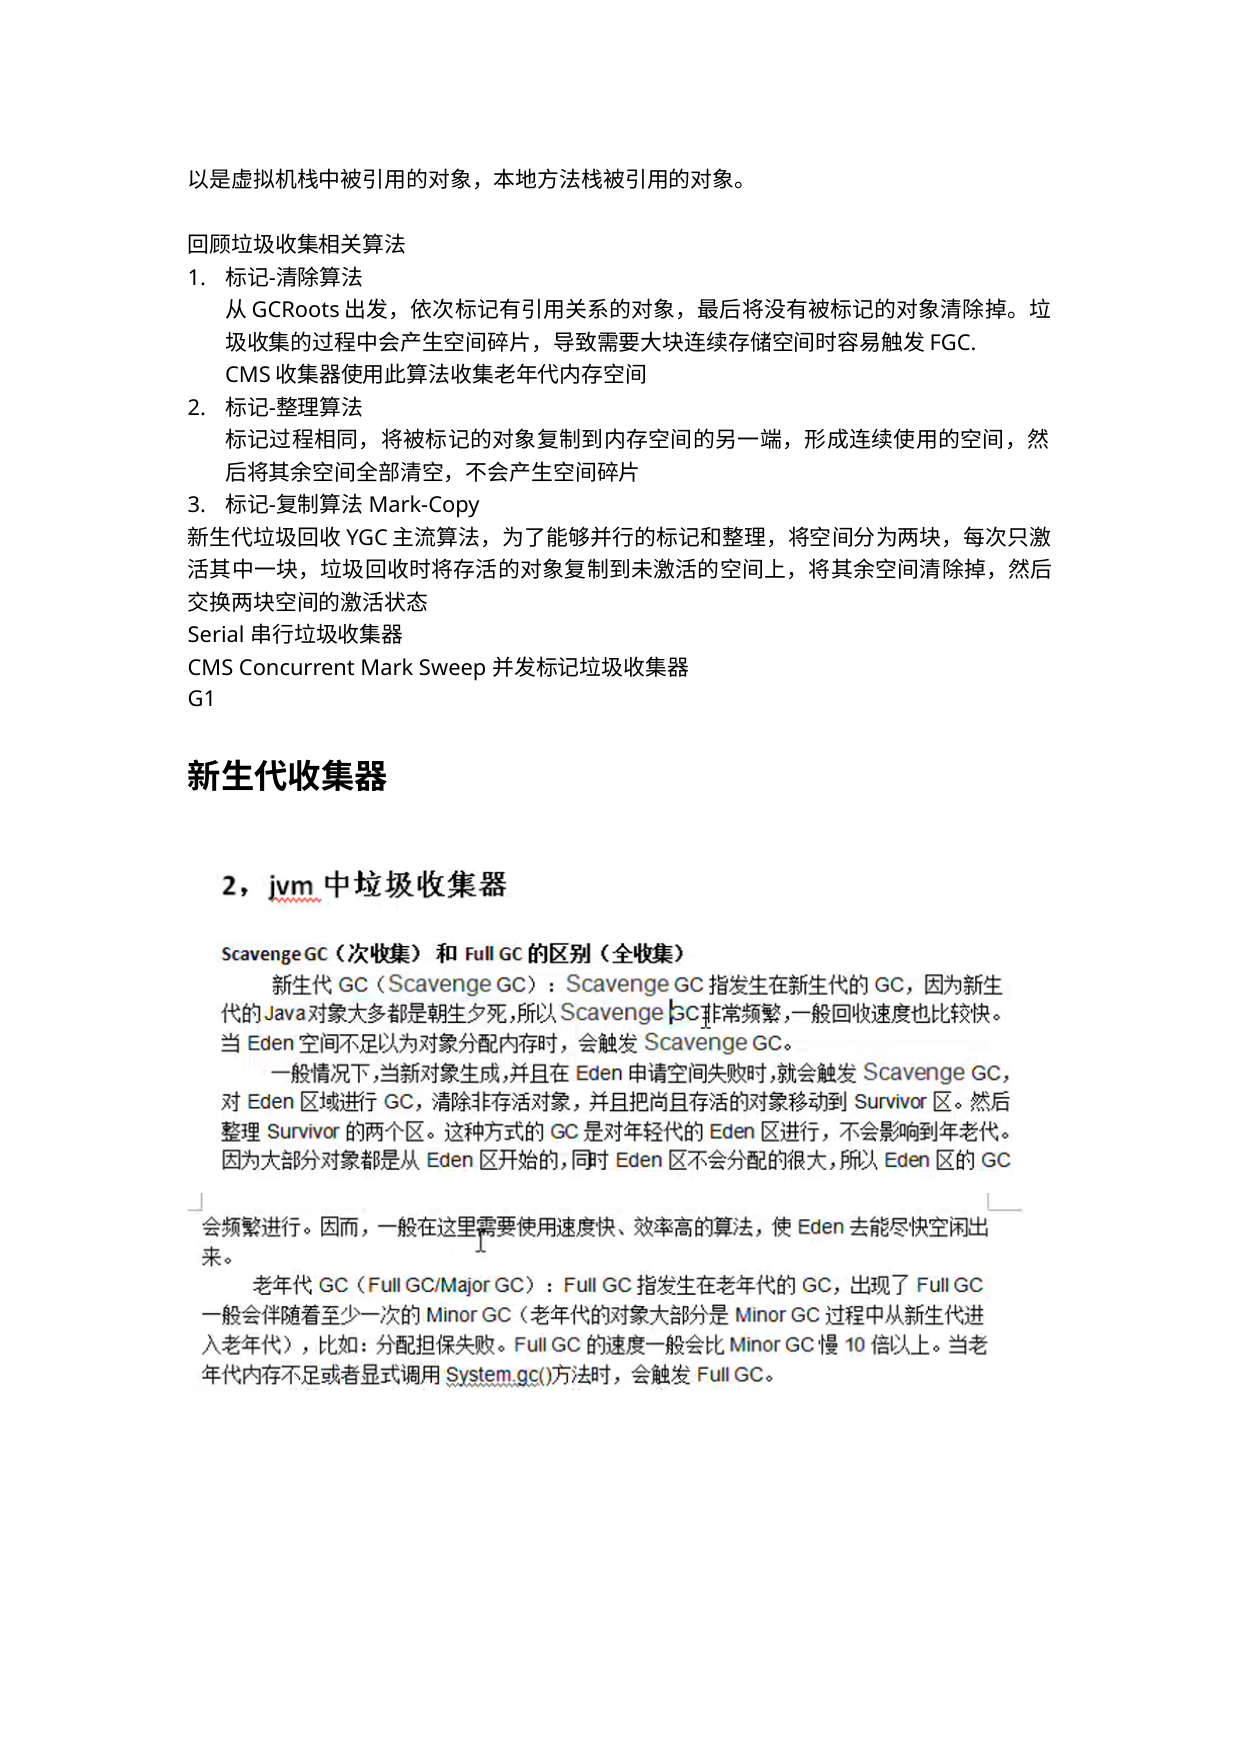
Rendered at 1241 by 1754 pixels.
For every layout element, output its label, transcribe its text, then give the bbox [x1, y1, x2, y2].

list CMS收集器使用此算法收集老年代内存空间 [225, 357, 1053, 389]
text Serial 串行垃圾收集器 [187, 617, 1053, 649]
list 标记-清除算法 [187, 259, 1053, 292]
list 从GCRoots出发，依次标记有引用关系的对象，最后将没有被标记的对象清除掉。垃圾收集的过程中会产生空间碎片，导致需要大块连续存储空间时容易触发FGC. [225, 292, 1053, 357]
text G1 [187, 682, 1053, 714]
subtitle 新生代收集器 [187, 742, 1053, 807]
text 新生代垃圾回收YGC主流算法，为了能够并行的标记和整理，将空间分为两块，每次只激活其中一块，垃圾回收时将存活的对象复制到未激活的空间上，将其余空间清除掉，然后交换两块空间的激活状态 [187, 519, 1053, 617]
list 标记-整理算法 [187, 389, 1053, 422]
picture [187, 1193, 1053, 1401]
list 标记过程相同，将被标记的对象复制到内存空间的另一端，形成连续使用的空间，然后将其余空间全部清空，不会产生空间碎片 [225, 422, 1053, 487]
text CMS Concurrent Mark Sweep 并发标记垃圾收集器 [187, 649, 1053, 682]
list 标记-复制算法 Mark-Copy [187, 487, 1053, 519]
text 回顾垃圾收集相关算法 [187, 227, 1053, 259]
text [187, 162, 1053, 194]
picture [187, 868, 1053, 1179]
